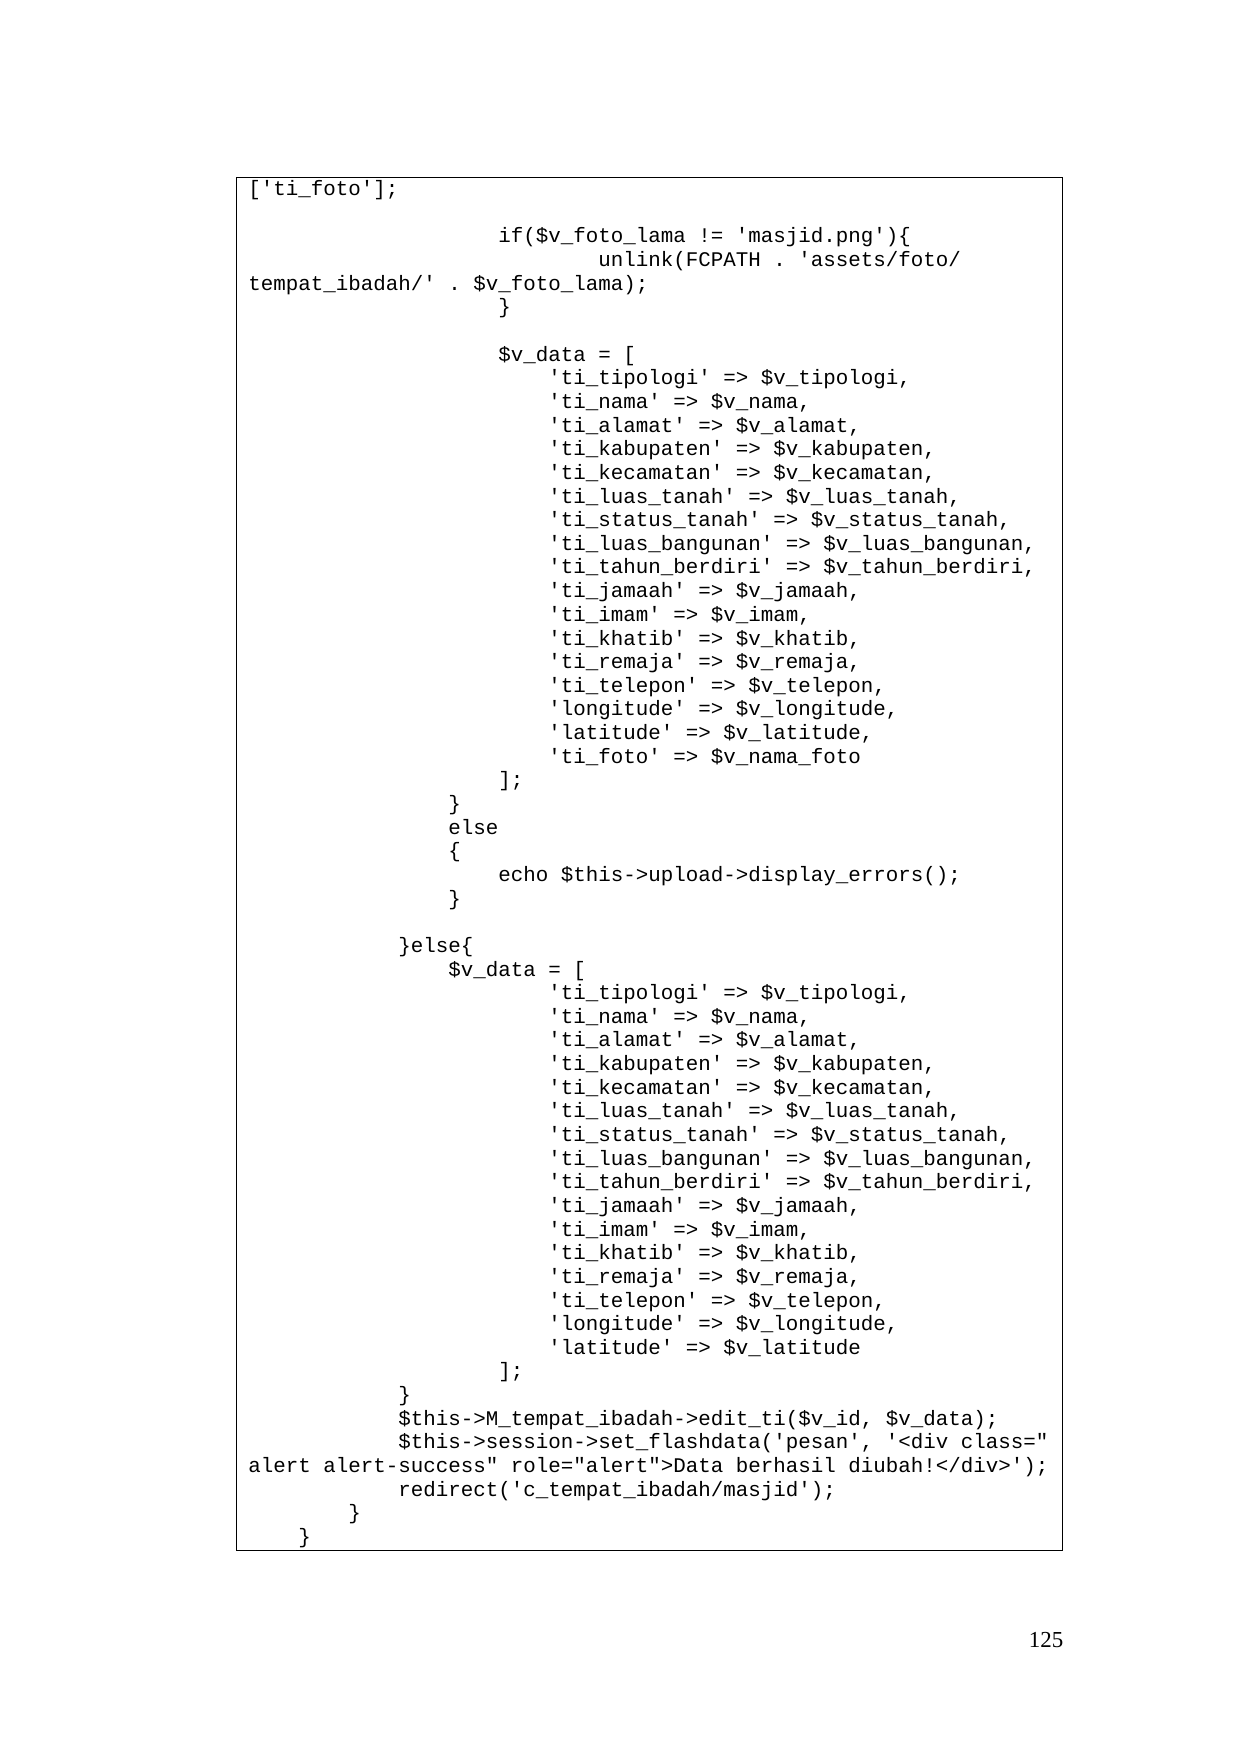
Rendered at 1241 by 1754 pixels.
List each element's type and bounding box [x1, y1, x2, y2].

table_header [237, 178, 1062, 1550]
